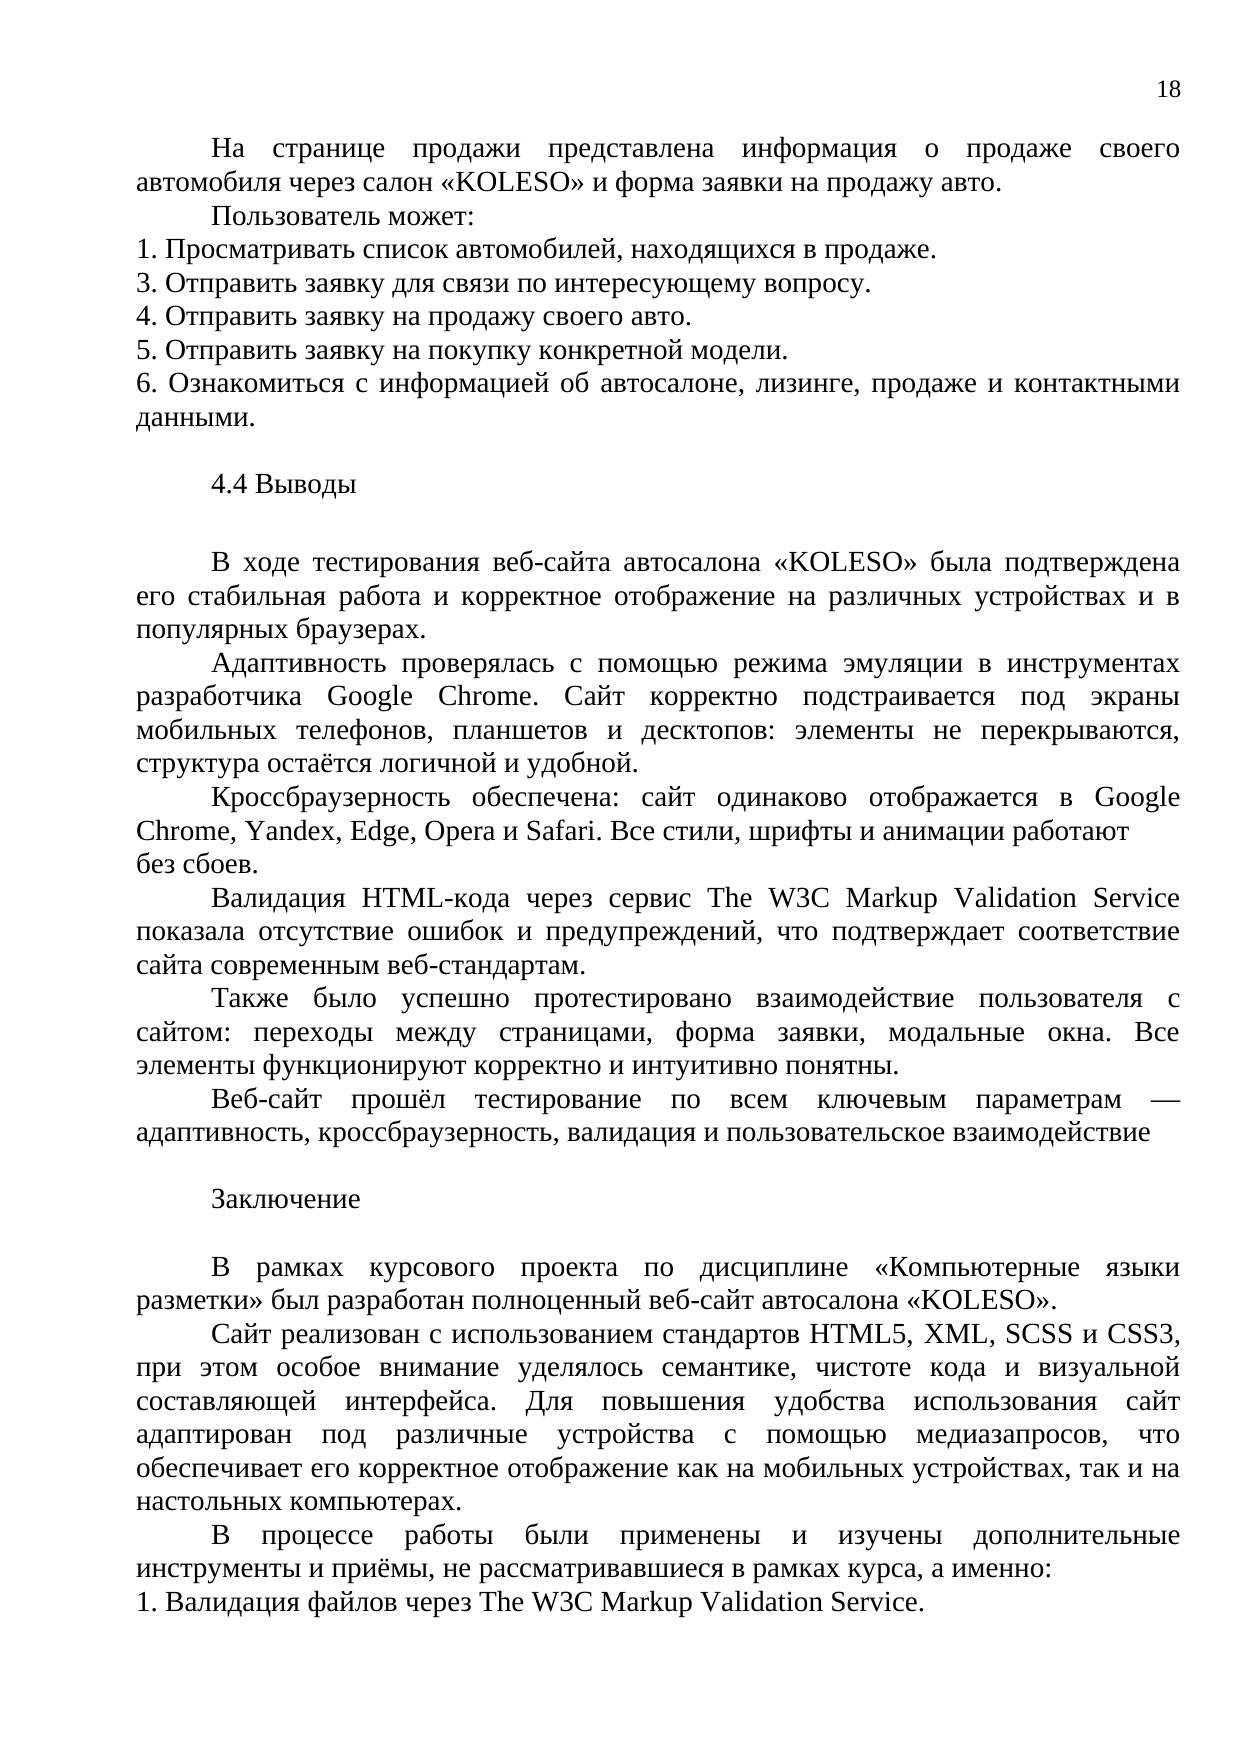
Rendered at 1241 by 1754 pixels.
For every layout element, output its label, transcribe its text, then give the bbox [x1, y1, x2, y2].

text 6. Ознакомиться с информацией об автосалоне, лизинге, продаже и контактными данными. [136, 365, 1181, 432]
text Заключение [136, 1182, 1181, 1215]
list Выводы [211, 466, 1181, 499]
text Также было успешно протестировано взаимодействие пользователя с сайтом: переходы между страницами, форма заявки, модальные окна. Все элементы функционируют корректно и интуитивно понятны. [136, 980, 1181, 1081]
text Сайт реализован с использованием стандартов HTML5, XML, SCSS и CSS3, при этом особое внимание уделялось семантике, чистоте кода и визуальной составляющей интерфейса. Для повышения удобства использования сайт адаптирован под различные устройства с помощью медиазапросов, что обеспечивает его корректное отображение как на мобильных устройствах, так и на настольных компьютерах. [136, 1316, 1181, 1517]
text без сбоев. [136, 846, 1181, 880]
text В рамках курсового проекта по дисциплине «Компьютерные языки разметки» был разработан полноценный веб-сайт автосалона «KOLESO». [136, 1249, 1181, 1316]
text В ходе тестирования веб-сайта автосалона «KOLESO» была подтверждена его стабильная работа и корректное отображение на различных устройствах и в популярных браузерах. [136, 544, 1181, 645]
text 1. Валидация файлов через The W3C Markup Validation Service. [136, 1584, 1181, 1618]
text 4. Отправить заявку на продажу своего авто. [136, 298, 1181, 332]
text 3. Отправить заявку для связи по интересующему вопросу. [136, 265, 1181, 298]
text Веб-сайт прошёл тестирование по всем ключевым параметрам — адаптивность, кроссбраузерность, валидация и пользовательское взаимодействие [136, 1081, 1181, 1148]
text 1. Просматривать список автомобилей, находящихся в продаже. [136, 231, 1181, 265]
text В процессе работы были применены и изучены дополнительные инструменты и приёмы, не рассматривавшиеся в рамках курса, а именно: [136, 1517, 1181, 1584]
text 5. Отправить заявку на покупку конкретной модели. [136, 332, 1181, 365]
text На странице продажи представлена информация о продаже своего автомобиля через салон «KOLESO» и форма заявки на продажу авто. [136, 131, 1181, 198]
text Кроссбраузерность обеспечена: сайт одинаково отображается в Google Chrome, Yandex, Edge, Opera и Safari. Все стили, шрифты и анимации работают [136, 779, 1181, 846]
text Пользователь может: [136, 198, 1181, 231]
text Валидация HTML-кода через сервис The W3C Markup Validation Service показала отсутствие ошибок и предупреждений, что подтверждает соответствие сайта современным веб-стандартам. [136, 880, 1181, 980]
text Адаптивность проверялась с помощью режима эмуляции в инструментах разработчика Google Chrome. Сайт корректно подстраивается под экраны мобильных телефонов, планшетов и десктопов: элементы не перекрываются, структура остаётся логичной и удобной. [136, 645, 1181, 779]
